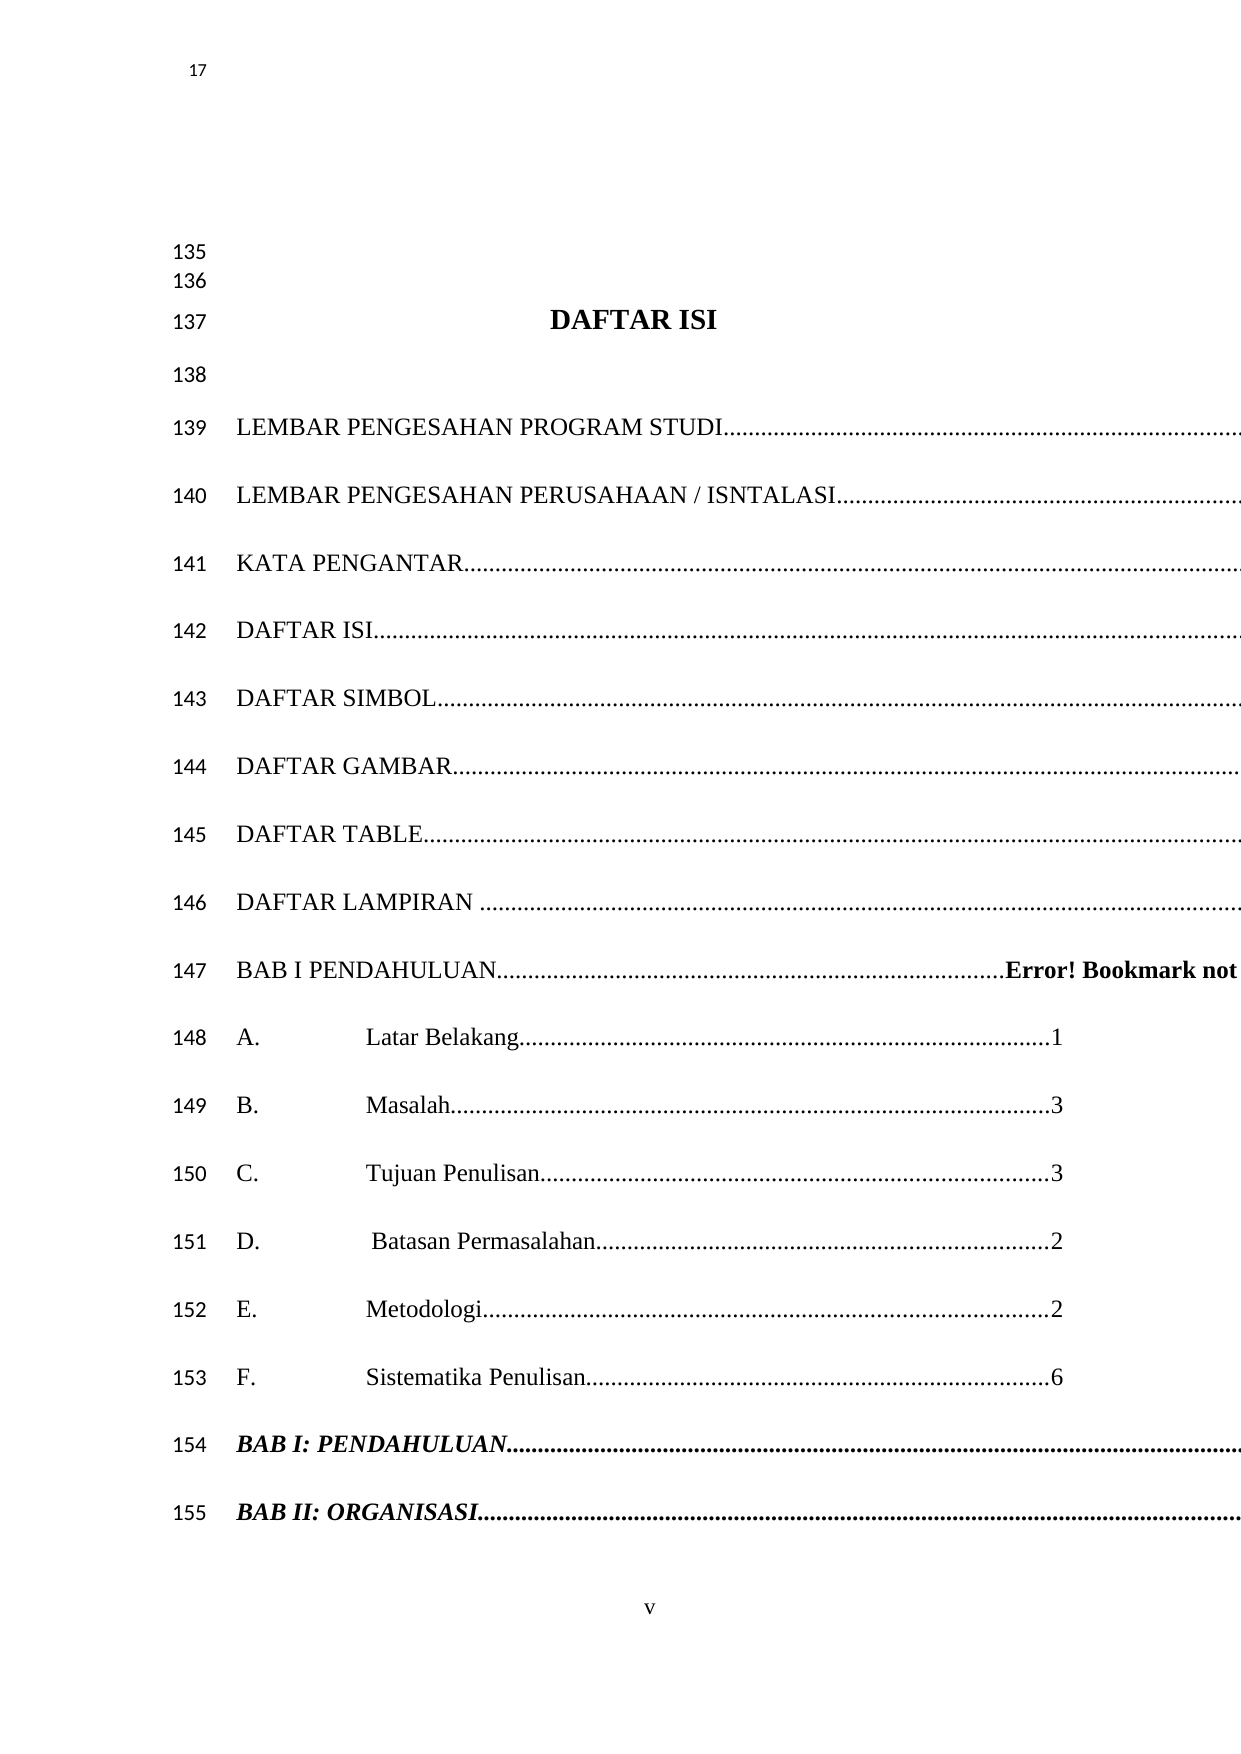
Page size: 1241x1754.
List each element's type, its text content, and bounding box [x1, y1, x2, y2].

subtitle DAFTAR ISI [398, 302, 869, 336]
